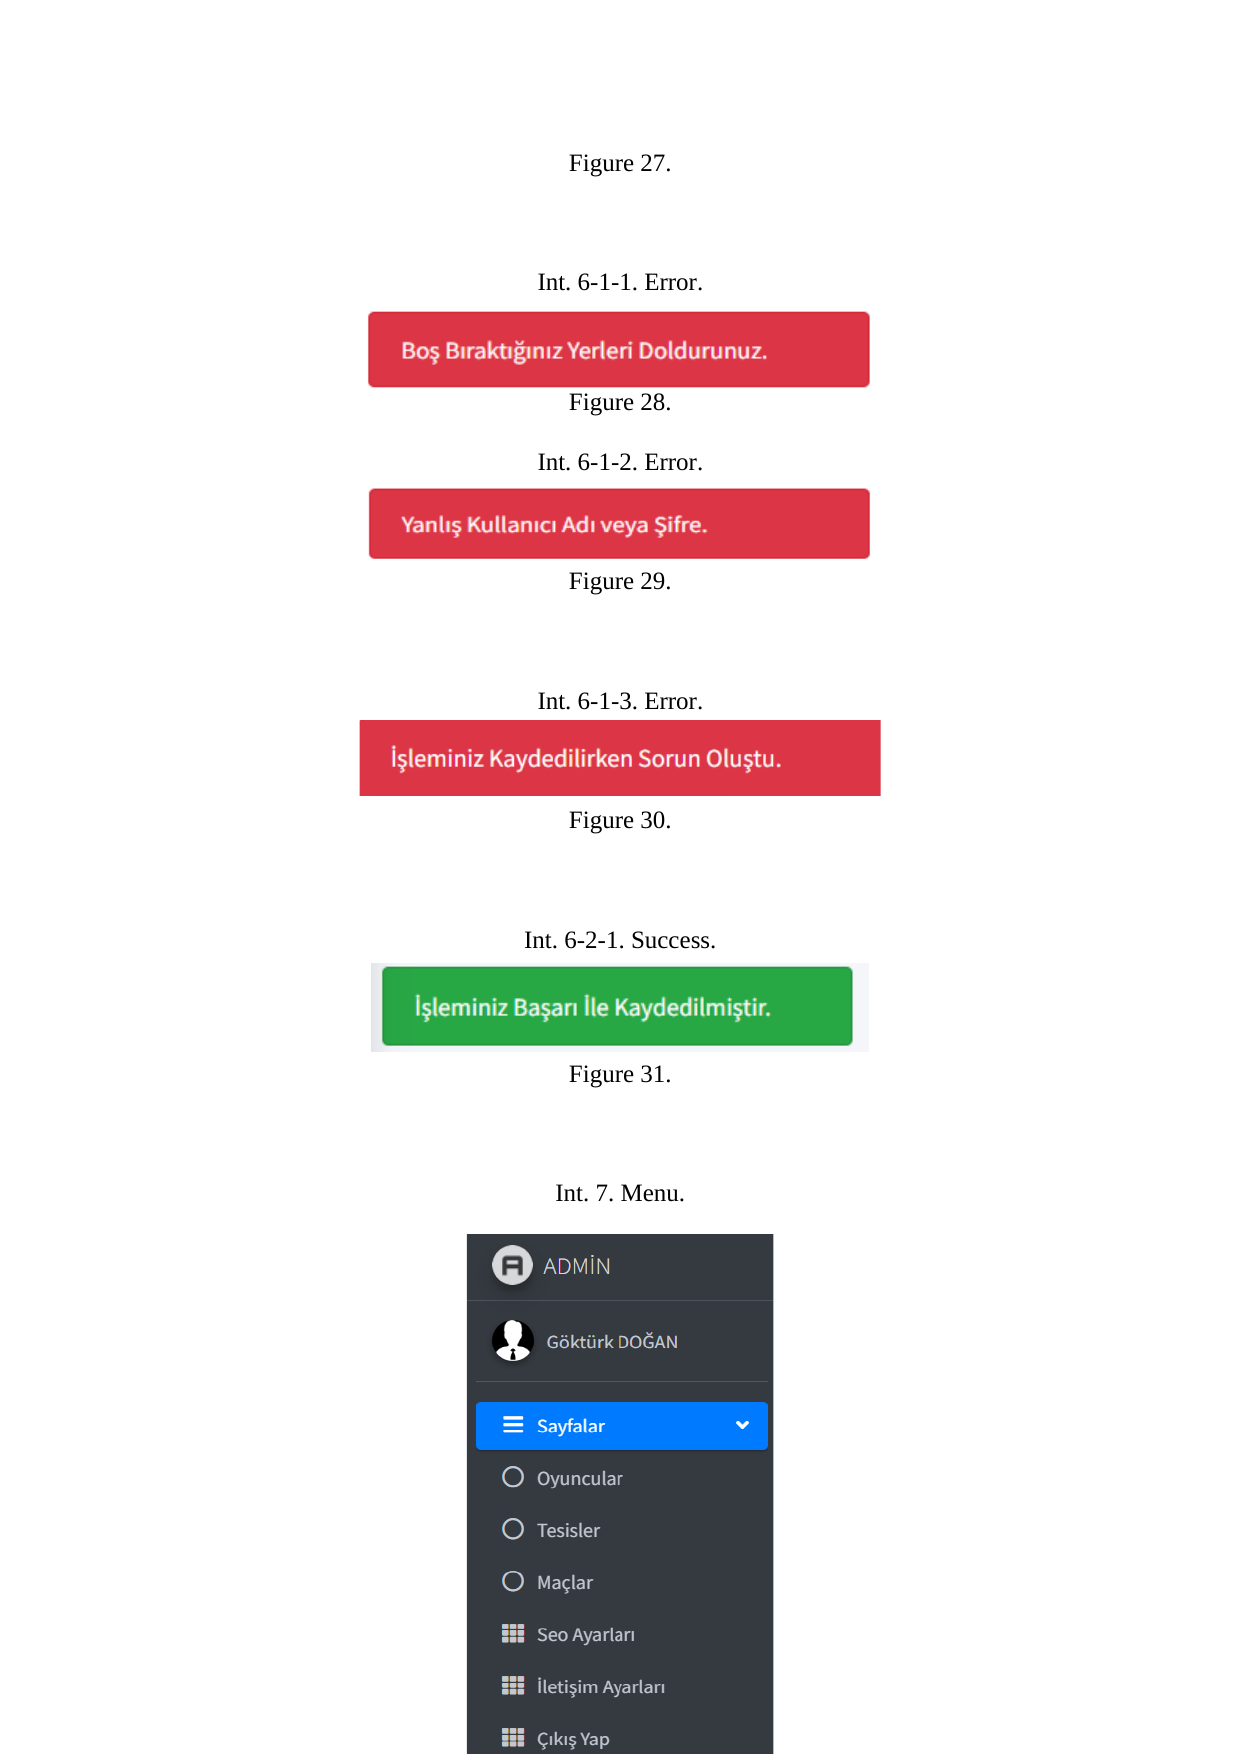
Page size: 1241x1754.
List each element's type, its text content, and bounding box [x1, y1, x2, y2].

text Figure 28. [148, 387, 1092, 416]
text Int. 6-1-1. Error. [148, 267, 1092, 296]
text Int. 6-2-1. Success. [148, 925, 1092, 954]
text Int. 6-1-3. Error. [148, 686, 1092, 714]
text Figure 30. [148, 805, 1092, 834]
text Int. 6-1-2. Error. [148, 447, 1092, 475]
picture [360, 479, 881, 566]
picture [371, 963, 870, 1052]
picture [359, 720, 881, 796]
picture [466, 1234, 774, 1754]
text Figure 27. [148, 148, 1092, 176]
text Figure 31. [148, 1059, 1092, 1088]
text Int. 7. Menu. [148, 1178, 1092, 1207]
text Figure 29. [148, 566, 1092, 595]
picture [356, 303, 884, 387]
